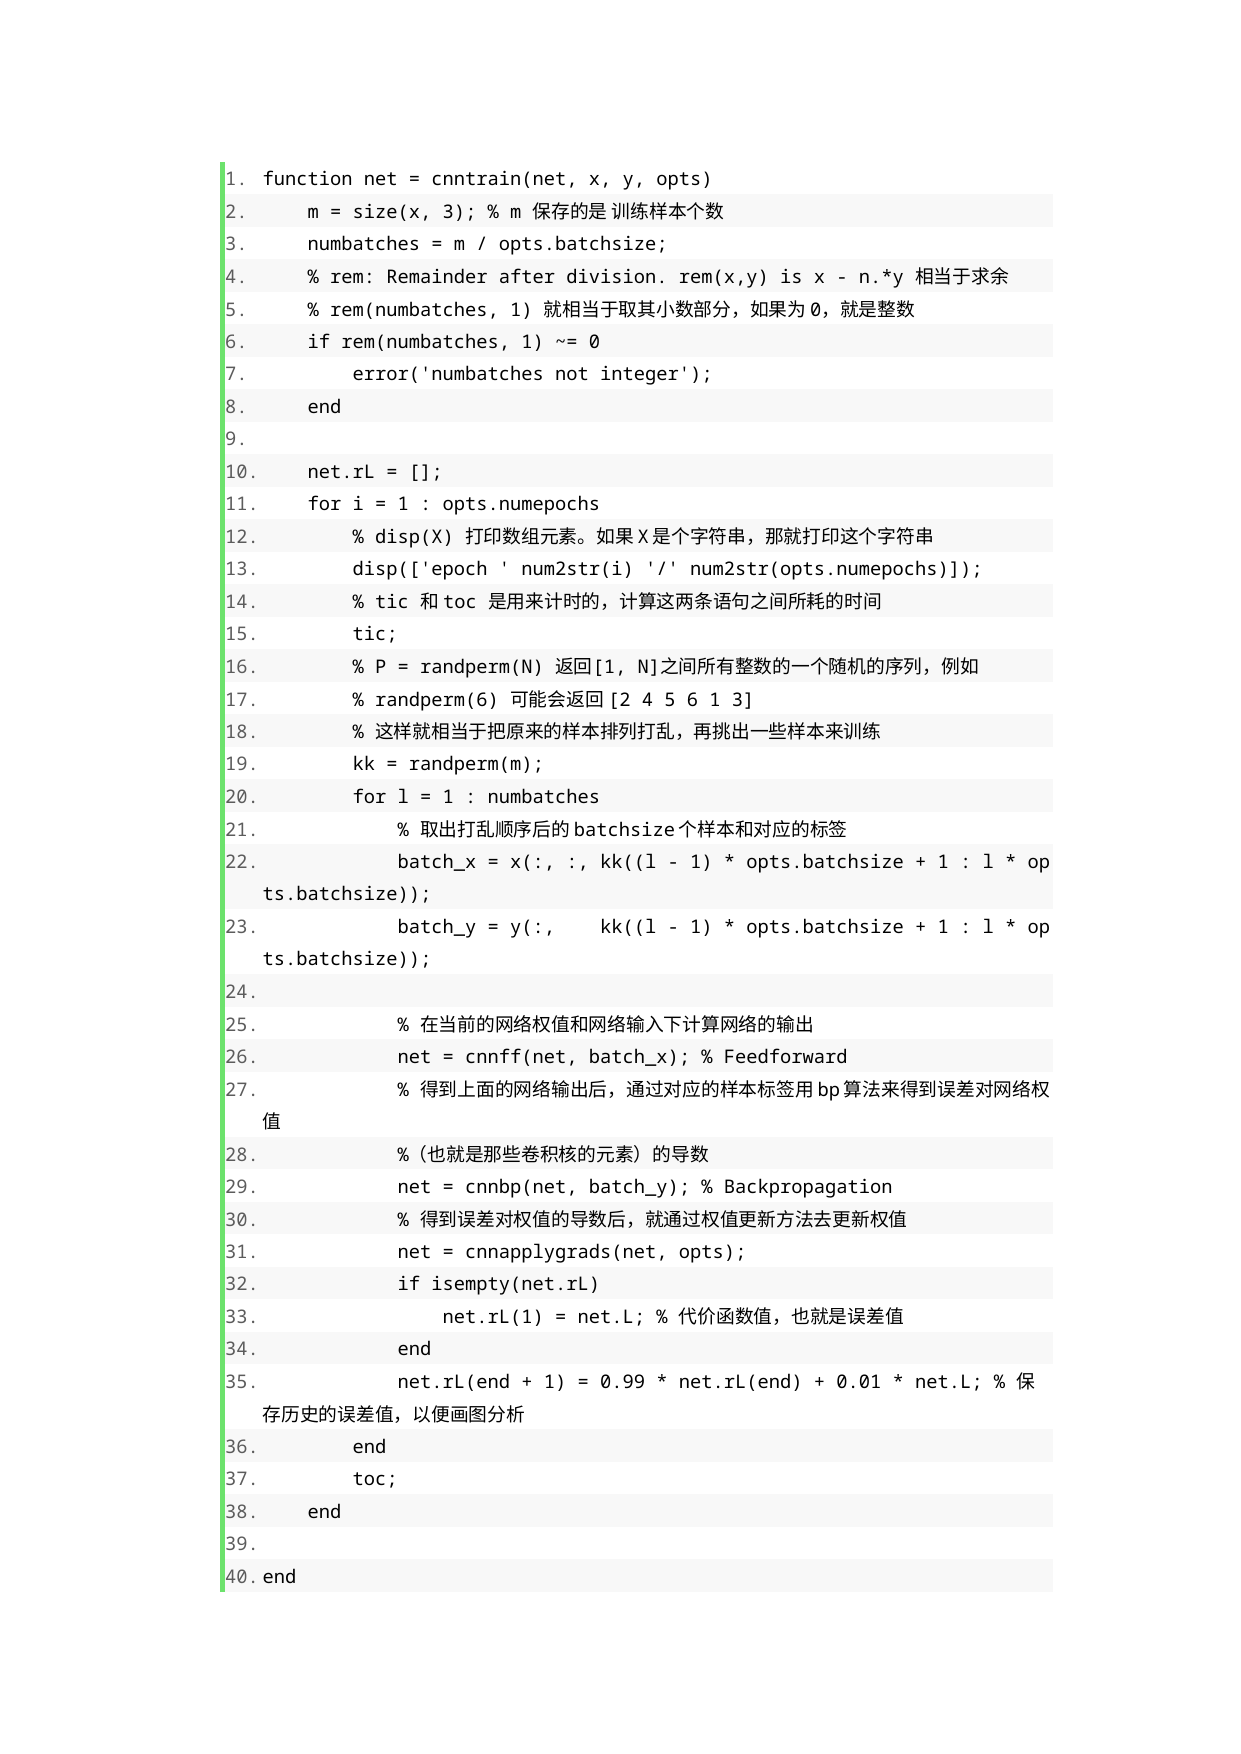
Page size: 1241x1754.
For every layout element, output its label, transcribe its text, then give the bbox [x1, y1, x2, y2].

list % 得到上面的网络输出后，通过对应的样本标签用bp算法来得到误差对网络权值 [225, 1072, 1053, 1137]
list net = cnnapplygrads(net, opts); [225, 1234, 1053, 1267]
list numbatches = m / opts.batchsize; [225, 227, 1053, 259]
list % rem: Remainder after division. rem(x,y) is x - n.*y 相当于求余 [225, 259, 1053, 292]
list disp(['epoch ' num2str(i) '/' num2str(opts.numepochs)]); [225, 552, 1053, 584]
list net.rL = []; [225, 454, 1053, 487]
list % 取出打乱顺序后的batchsize个样本和对应的标签 [225, 812, 1053, 844]
list % tic 和 toc 是用来计时的，计算这两条语句之间所耗的时间 [225, 584, 1053, 617]
list batch_y = y(:, kk((l - 1) * opts.batchsize + 1 : l * opts.batchsize)); [225, 909, 1053, 974]
list % 在当前的网络权值和网络输入下计算网络的输出 [225, 1007, 1053, 1039]
list % randperm(6) 可能会返回 [2 4 5 6 1 3] [225, 682, 1053, 714]
list % P = randperm(N) 返回[1, N]之间所有整数的一个随机的序列，例如 [225, 649, 1053, 682]
list function net = cnntrain(net, x, y, opts) [225, 162, 1053, 194]
list tic; [225, 617, 1053, 649]
list kk = randperm(m); [225, 747, 1053, 779]
list % disp(X) 打印数组元素。如果X是个字符串，那就打印这个字符串 [225, 519, 1053, 552]
list net = cnnff(net, batch_x); % Feedforward [225, 1039, 1053, 1072]
list error('numbatches not integer'); [225, 357, 1053, 389]
list toc; [225, 1462, 1053, 1494]
list %（也就是那些卷积核的元素）的导数 [225, 1137, 1053, 1169]
list for l = 1 : numbatches [225, 779, 1053, 812]
list end [225, 1494, 1053, 1527]
list end [225, 1429, 1053, 1462]
list end [225, 389, 1053, 422]
list % 这样就相当于把原来的样本排列打乱，再挑出一些样本来训练 [225, 714, 1053, 747]
list for i = 1 : opts.numepochs [225, 487, 1053, 519]
list end [225, 1332, 1053, 1364]
list m = size(x, 3); % m 保存的是 训练样本个数 [225, 194, 1053, 227]
list % rem(numbatches, 1) 就相当于取其小数部分，如果为0，就是整数 [225, 292, 1053, 324]
list net.rL(end + 1) = 0.99 * net.rL(end) + 0.01 * net.L; % 保存历史的误差值，以便画图分析 [225, 1364, 1053, 1429]
list net.rL(1) = net.L; % 代价函数值，也就是误差值 [225, 1299, 1053, 1332]
list if isempty(net.rL) [225, 1267, 1053, 1299]
list batch_x = x(:, :, kk((l - 1) * opts.batchsize + 1 : l * opts.batchsize)); [225, 844, 1053, 909]
list net = cnnbp(net, batch_y); % Backpropagation [225, 1169, 1053, 1202]
list % 得到误差对权值的导数后，就通过权值更新方法去更新权值 [225, 1202, 1053, 1234]
list end [225, 1559, 1053, 1592]
list if rem(numbatches, 1) ~= 0 [225, 324, 1053, 357]
